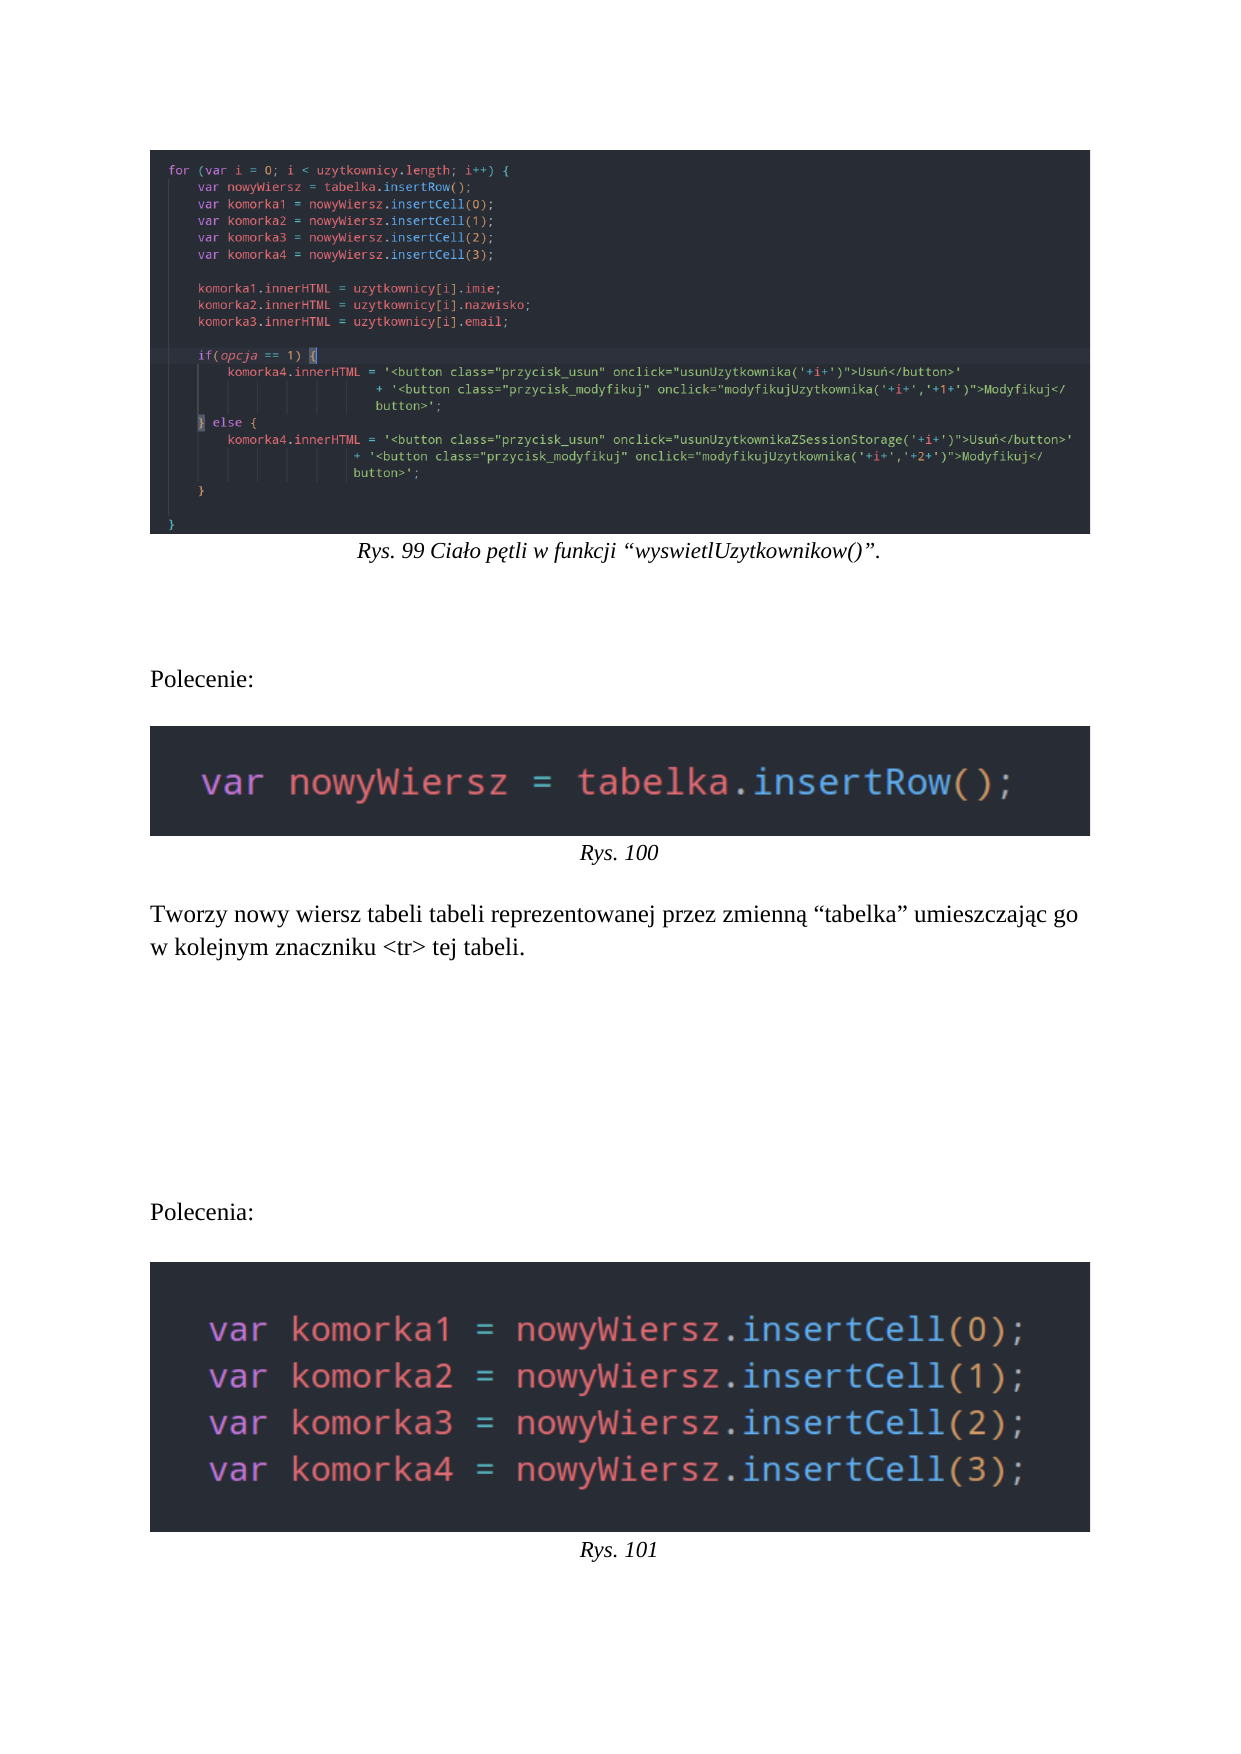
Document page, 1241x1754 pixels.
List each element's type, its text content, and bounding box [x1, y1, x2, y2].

text Rys. 101 [150, 1536, 1090, 1562]
text Tworzy nowy wiersz tabeli tabeli reprezentowanej przez zmienną “tabelka” umieszczając go w kolejnym znaczniku <tr> tej tabeli. [150, 899, 1090, 961]
picture [150, 1262, 1091, 1532]
text Polecenie: [150, 664, 1090, 692]
picture [150, 726, 1091, 836]
text Polecenia: [150, 1197, 1090, 1225]
text Rys. 99 Ciało pętli w funkcji “wyswietlUzytkownikow()”. [150, 537, 1090, 563]
text Rys. 100 [150, 839, 1090, 865]
picture [150, 150, 1091, 534]
